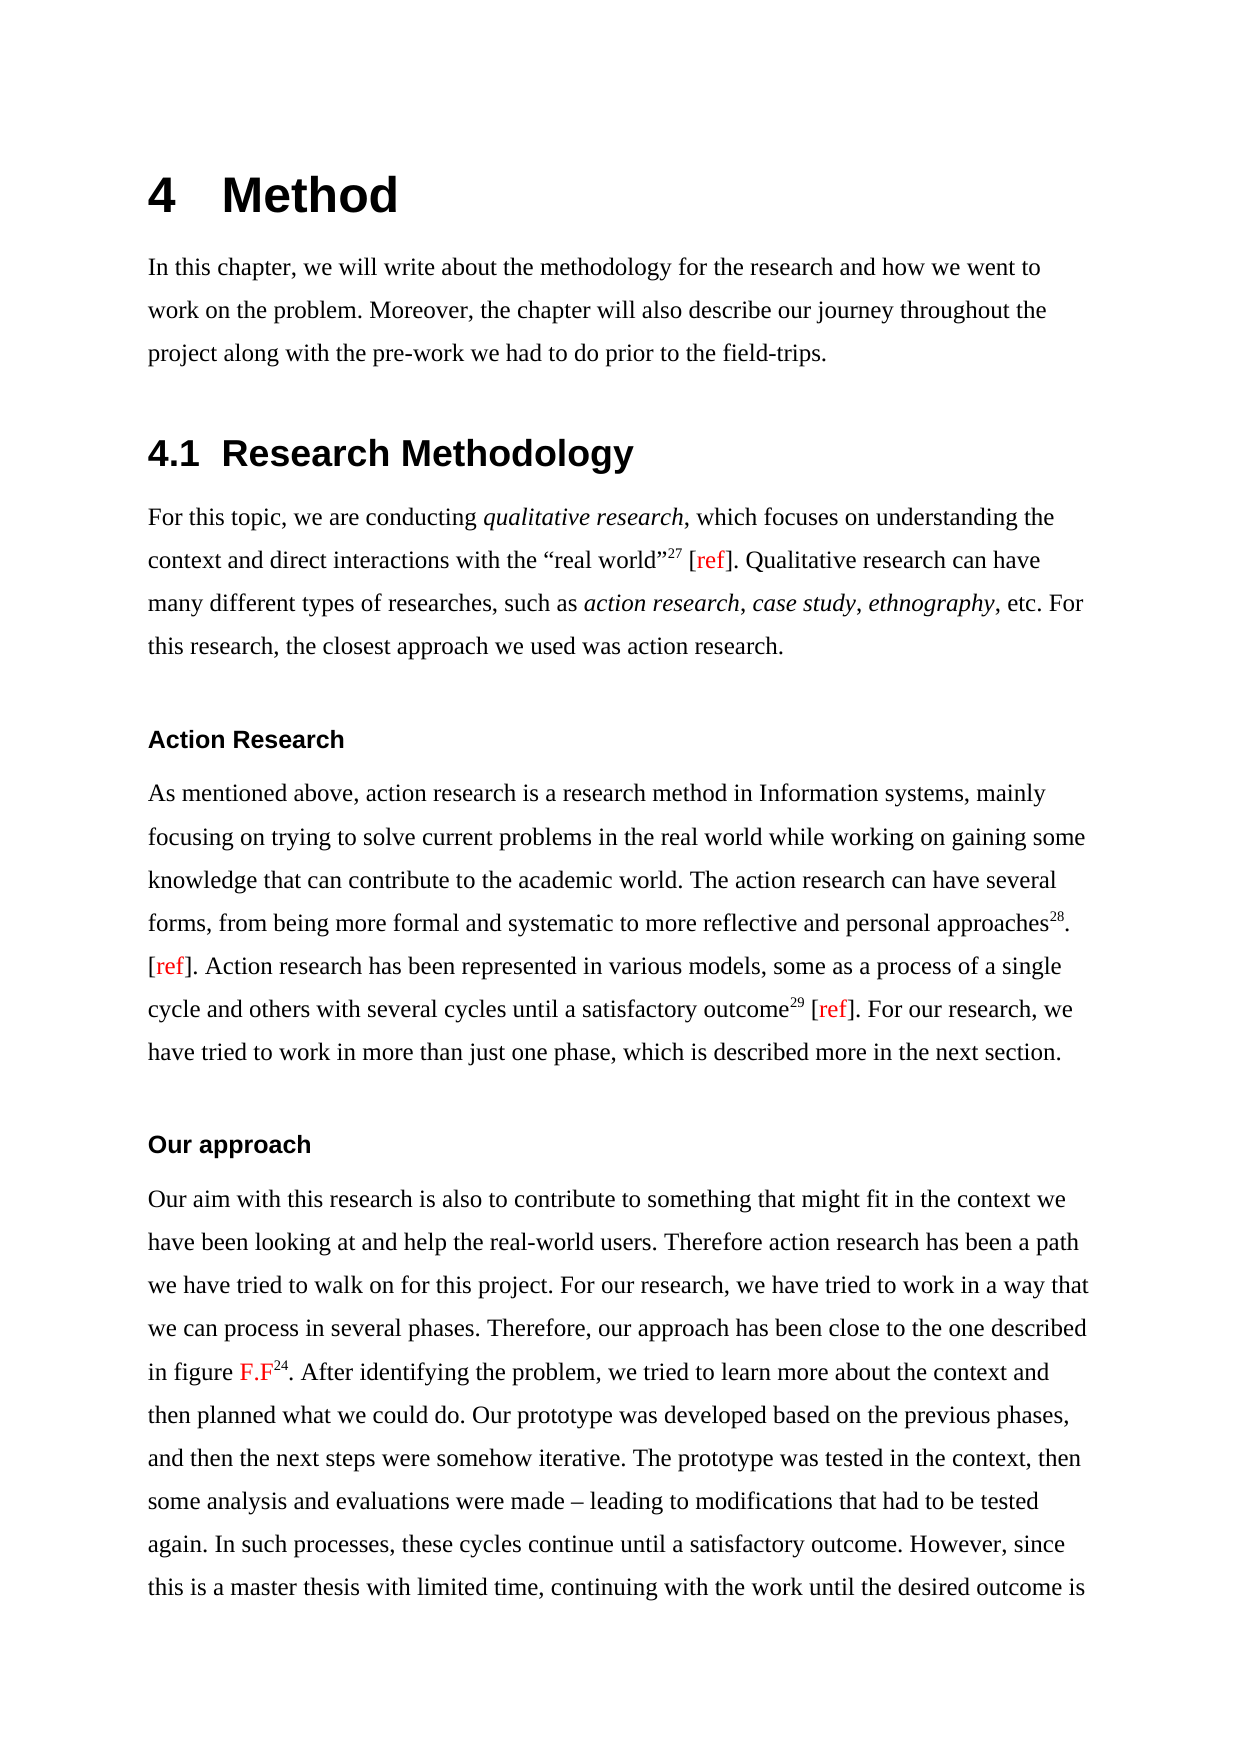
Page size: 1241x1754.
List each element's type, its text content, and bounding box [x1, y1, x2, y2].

text For this topic, we are conducting qualitative research, which focuses on understanding the context and direct interactions with the “real world” [ref]. Qualitative research can have many different types of researches, such as action research, case study, ethnography, etc. For this research, the closest approach we used was action research. [148, 502, 1092, 660]
text Research Methodology [148, 432, 1092, 475]
text Action Research [148, 724, 1092, 753]
text Our approach [148, 1130, 1092, 1159]
text As mentioned above, action research is a research method in Information systems, mainly focusing on trying to solve current problems in the real world while working on gaining some knowledge that can contribute to the academic world. The action research can have several forms, from being more formal and systematic to more reflective and personal approaches. [ref]. Action research has been represented in various models, some as a process of a single cycle and others with several cycles until a satisfactory outcome [ref]. For our research, we have tried to work in more than just one phase, which is described more in the next section. [148, 778, 1092, 1066]
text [148, 1184, 1092, 1601]
text Method [148, 165, 1092, 223]
text In this chapter, we will write about the methodology for the research and how we went to work on the problem. Moreover, the chapter will also describe our journey throughout the project along with the pre-work we had to do prior to the field-trips. [148, 252, 1092, 367]
